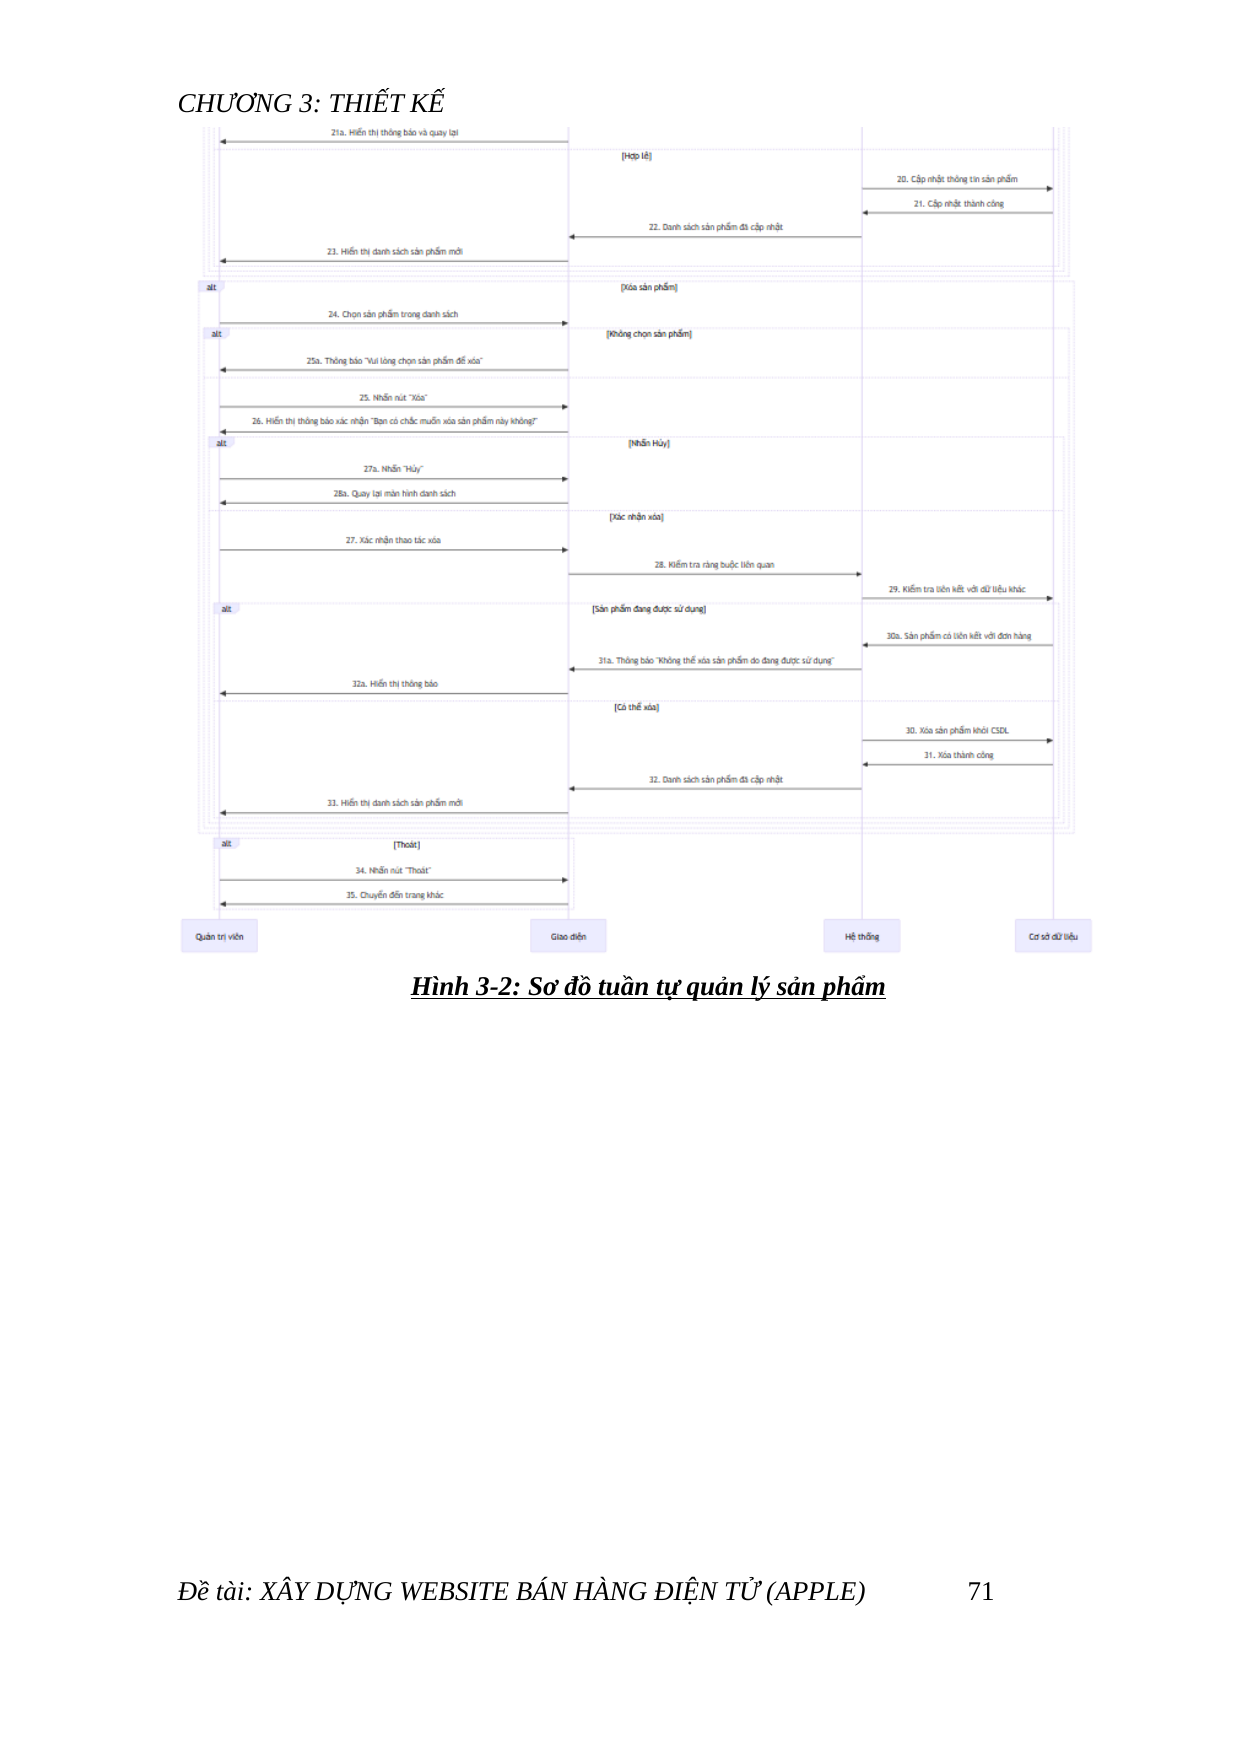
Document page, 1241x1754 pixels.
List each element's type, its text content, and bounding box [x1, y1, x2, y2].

text Hình 3-2: Sơ đồ tuần tự quản lý sản phẩm [177, 971, 1122, 1002]
picture [177, 127, 1123, 962]
